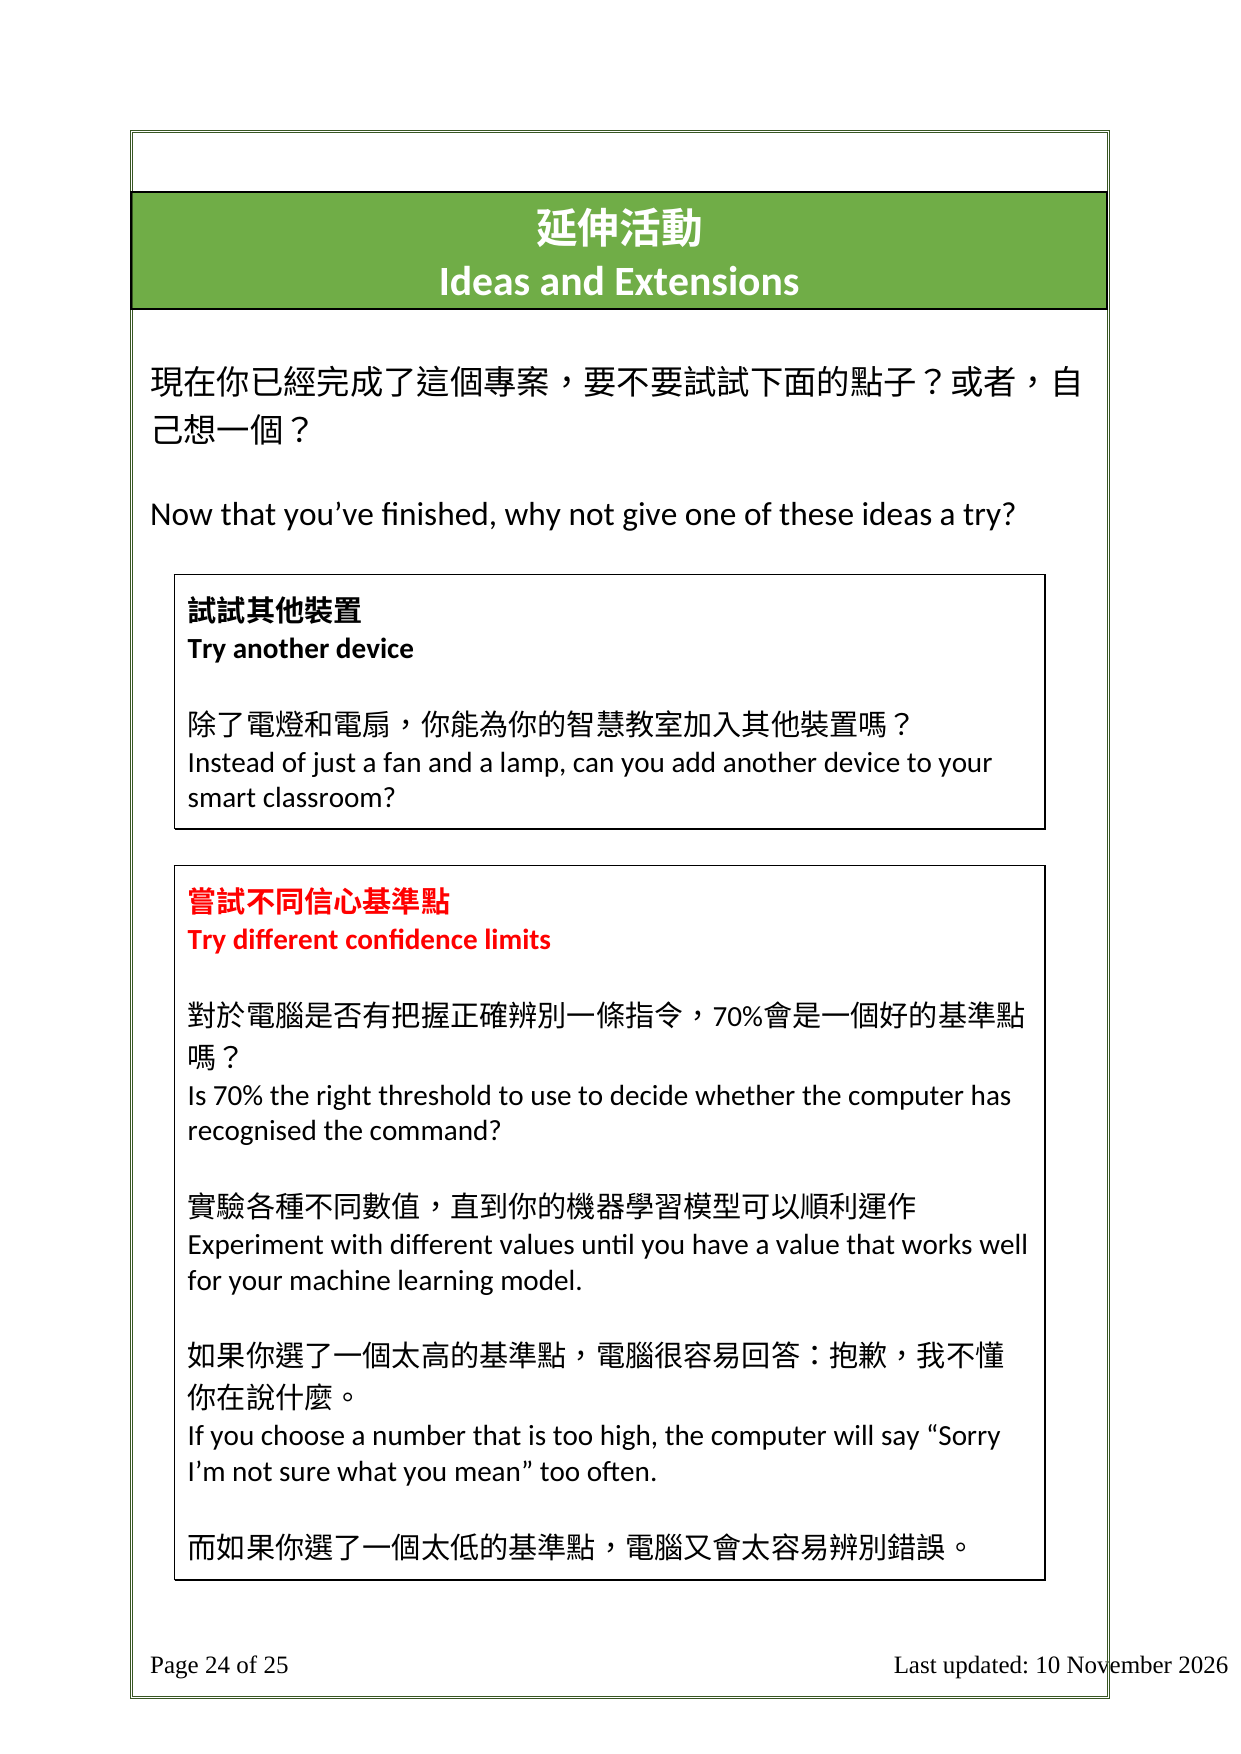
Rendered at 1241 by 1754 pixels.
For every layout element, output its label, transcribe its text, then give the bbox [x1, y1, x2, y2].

text 如果你選了一個太高的基準點，電腦很容易回答：抱歉，我不懂你在說什麼。 [175, 1319, 1044, 1404]
text 現在你已經完成了這個專案，要不要試試下面的點子？或者，自己想一個？ [150, 356, 1090, 452]
text Ideas and Extensions [133, 251, 1106, 308]
text 實驗各種不同數值，直到你的機器學習模型可以順利運作 [175, 1170, 1044, 1212]
text If you choose a number that is too high, the computer will say “Sorry I’m not sure what you mean” too often. [175, 1404, 1044, 1489]
text 對於電腦是否有把握正確辨別一條指令，70%會是一個好的基準點嗎？ [175, 979, 1044, 1063]
text Instead of just a fan and a lamp, can you add another device to your smart classroom? [175, 730, 1044, 828]
text Is 70% the right threshold to use to decide whether the computer has recognised the command? [175, 1063, 1044, 1148]
text 試試其他裝置 [175, 575, 1044, 617]
text 嘗試不同信心基準點 [175, 866, 1044, 907]
text 延伸活動 [133, 193, 1106, 251]
text Now that you’ve finished, why not give one of these ideas a try? [150, 493, 1090, 533]
text Try another device [175, 617, 1044, 666]
text 而如果你選了一個太低的基準點，電腦又會太容易辨別錯誤。 [175, 1511, 1044, 1579]
text 除了電燈和電扇，你能為你的智慧教室加入其他裝置嗎？ [175, 688, 1044, 730]
text Experiment with different values until you have a value that works well for your machine learning model. [175, 1212, 1044, 1297]
text Try different confidence limits [175, 907, 1044, 957]
